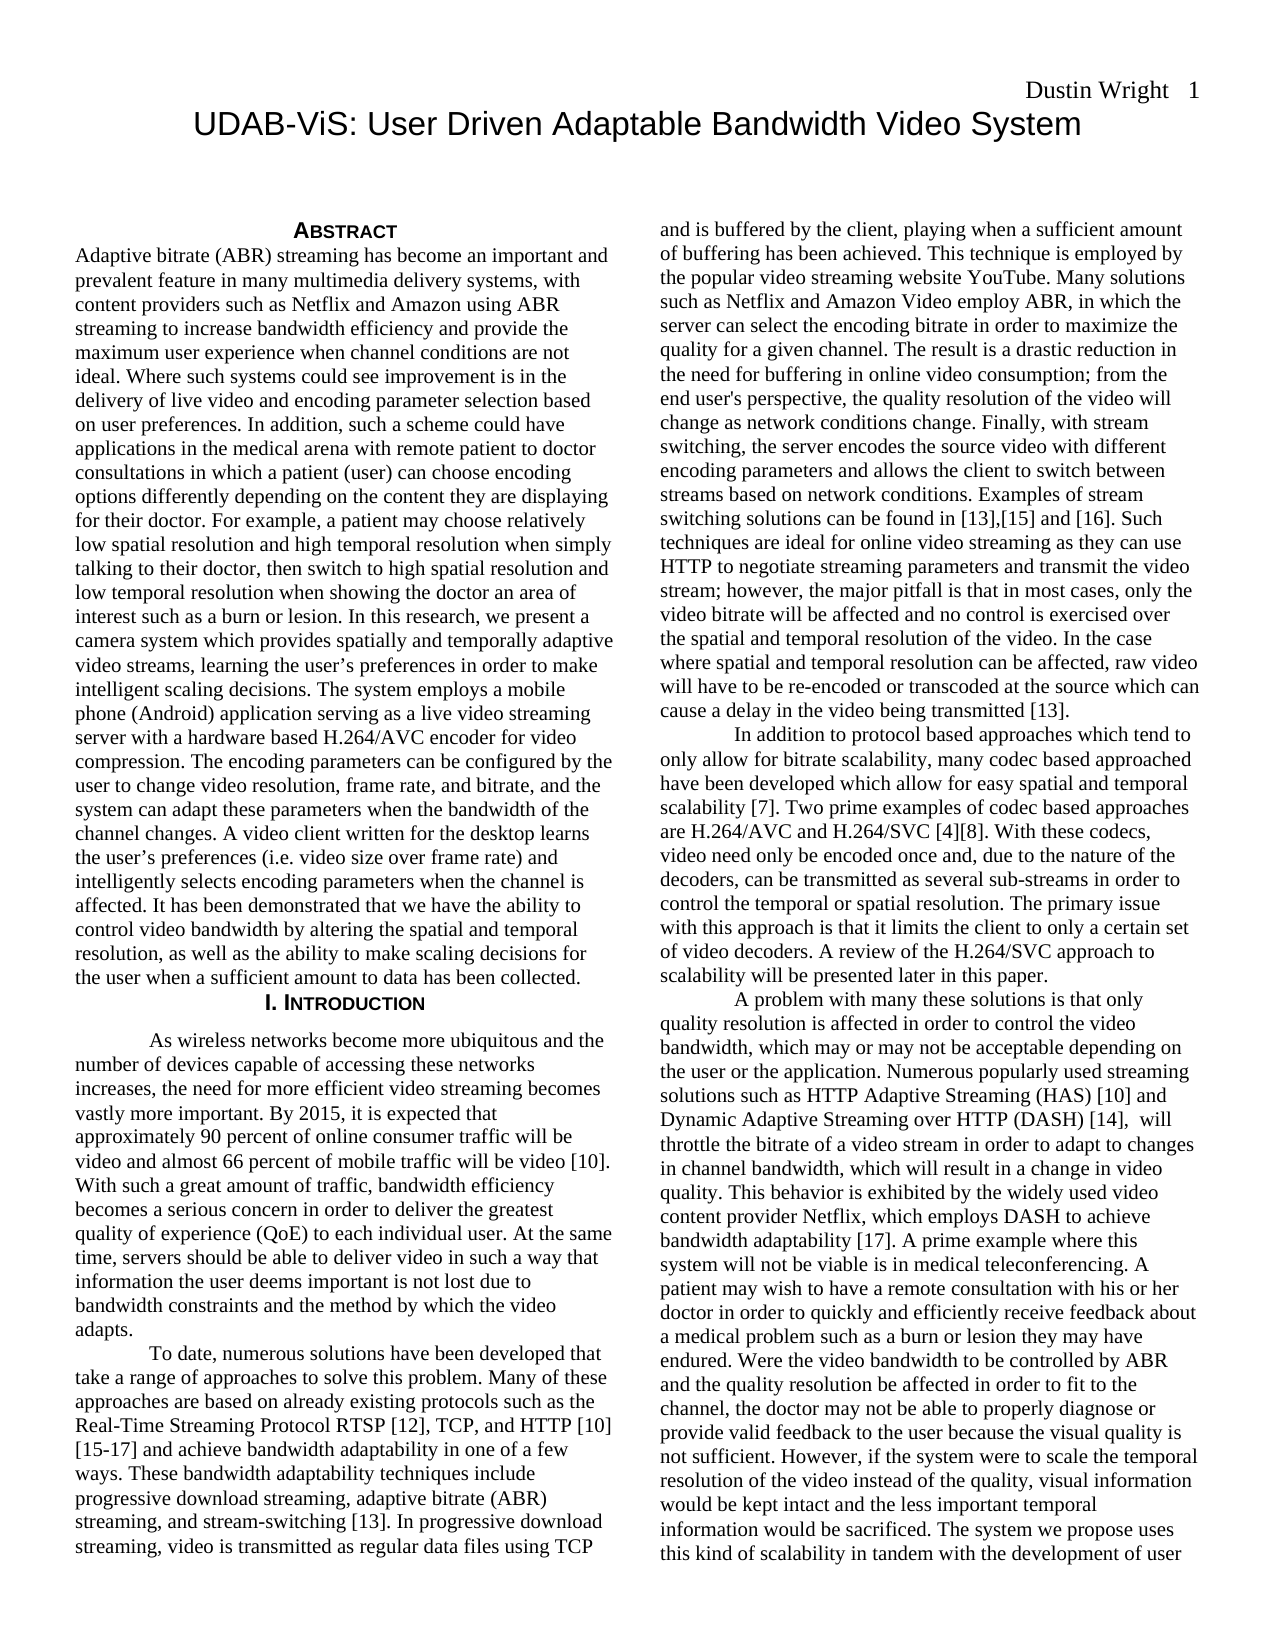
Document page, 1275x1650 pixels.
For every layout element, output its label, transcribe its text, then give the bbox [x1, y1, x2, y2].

subtitle I. Introduction [75, 989, 615, 1016]
text To date, numerous solutions have been developed that take a range of approaches to solve this problem. Many of these approaches are based on already existing protocols such as the Real-Time Streaming Protocol RTSP [12], TCP, and HTTP [10][15-17] and achieve bandwidth adaptability in one of a few ways. These bandwidth adaptability techniques include progressive download streaming, adaptive bitrate (ABR) streaming, and stream-switching [13]. In progressive download streaming, video is transmitted as regular data files using TCP and is buffered by the client, playing when a sufficient amount of buffering has been achieved. This technique is employed by the popular video streaming website YouTube. Many solutions such as Netflix and Amazon Video employ ABR, in which the server can select the encoding bitrate in order to maximize the quality for a given channel. The result is a drastic reduction in the need for buffering in online video consumption; from the end user's perspective, the quality resolution of the video will change as network conditions change. Finally, with stream switching, the server encodes the source video with different encoding parameters and allows the client to switch between streams based on network conditions. Examples of stream switching solutions can be found in [13],[15] and [16]. Such techniques are ideal for online video streaming as they can use HTTP to negotiate streaming parameters and transmit the video stream; however, the major pitfall is that in most cases, only the video bitrate will be affected and no control is exercised over the spatial and temporal resolution of the video. In the case where spatial and temporal resolution can be affected, raw video will have to be re-encoded or transcoded at the source which can cause a delay in the video being transmitted [13]. [660, 217, 1200, 722]
text UDAB-ViS: User Driven Adaptable Bandwidth Video System [75, 104, 1200, 142]
text To date, numerous solutions have been developed that take a range of approaches to solve this problem. Many of these approaches are based on already existing protocols such as the Real-Time Streaming Protocol RTSP [12], TCP, and HTTP [10][15-17] and achieve bandwidth adaptability in one of a few ways. These bandwidth adaptability techniques include progressive download streaming, adaptive bitrate (ABR) streaming, and stream-switching [13]. In progressive download streaming, video is transmitted as regular data files using TCP and is buffered by the client, playing when a sufficient amount of buffering has been achieved. This technique is employed by the popular video streaming website YouTube. Many solutions such as Netflix and Amazon Video employ ABR, in which the server can select the encoding bitrate in order to maximize the quality for a given channel. The result is a drastic reduction in the need for buffering in online video consumption; from the end user's perspective, the quality resolution of the video will change as network conditions change. Finally, with stream switching, the server encodes the source video with different encoding parameters and allows the client to switch between streams based on network conditions. Examples of stream switching solutions can be found in [13],[15] and [16]. Such techniques are ideal for online video streaming as they can use HTTP to negotiate streaming parameters and transmit the video stream; however, the major pitfall is that in most cases, only the video bitrate will be affected and no control is exercised over the spatial and temporal resolution of the video. In the case where spatial and temporal resolution can be affected, raw video will have to be re-encoded or transcoded at the source which can cause a delay in the video being transmitted [13]. [75, 1341, 615, 1558]
text In addition to protocol based approaches which tend to only allow for bitrate scalability, many codec based approached have been developed which allow for easy spatial and temporal scalability [7]. Two prime examples of codec based approaches are H.264/AVC and H.264/SVC [4][8]. With these codecs, video need only be encoded once and, due to the nature of the decoders, can be transmitted as several sub-streams in order to control the temporal or spatial resolution. The primary issue with this approach is that it limits the client to only a certain set of video decoders. A review of the H.264/SVC approach to scalability will be presented later in this paper. [660, 722, 1200, 987]
subtitle Adaptive bitrate (ABR) streaming has become an important and prevalent feature in many multimedia delivery systems, with content providers such as Netflix and Amazon using ABR streaming to increase bandwidth efficiency and provide the maximum user experience when channel conditions are not ideal. Where such systems could see improvement is in the delivery of live video and encoding parameter selection based on user preferences. In addition, such a scheme could have applications in the medical arena with remote patient to doctor consultations in which a patient (user) can choose encoding options differently depending on the content they are displaying for their doctor. For example, a patient may choose relatively low spatial resolution and high temporal resolution when simply talking to their doctor, then switch to high spatial resolution and low temporal resolution when showing the doctor an area of interest such as a burn or lesion. In this research, we present a camera system which provides spatially and temporally adaptive video streams, learning the user’s preferences in order to make intelligent scaling decisions. The system employs a mobile phone (Android) application serving as a live video streaming server with a hardware based H.264/AVC encoder for video compression. The encoding parameters can be configured by the user to change video resolution, frame rate, and bitrate, and the system can adapt these parameters when the bandwidth of the channel changes. A video client written for the desktop learns the user’s preferences (i.e. video size over frame rate) and intelligently selects encoding parameters when the channel is affected. It has been demonstrated that we have the ability to control video bandwidth by altering the spatial and temporal resolution, as well as the ability to make scaling decisions for the user when a sufficient amount to data has been collected. [75, 243, 615, 989]
subtitle Abstract [75, 217, 615, 243]
text As wireless networks become more ubiquitous and the number of devices capable of accessing these networks increases, the need for more efficient video streaming becomes vastly more important. By 2015, it is expected that approximately 90 percent of online consumer traffic will be video and almost 66 percent of mobile traffic will be video [10]. With such a great amount of traffic, bandwidth efficiency becomes a serious concern in order to deliver the greatest quality of experience (QoE) to each individual user. At the same time, servers should be able to deliver video in such a way that information the user deems important is not lost due to bandwidth constraints and the method by which the video adapts. [75, 1028, 615, 1341]
